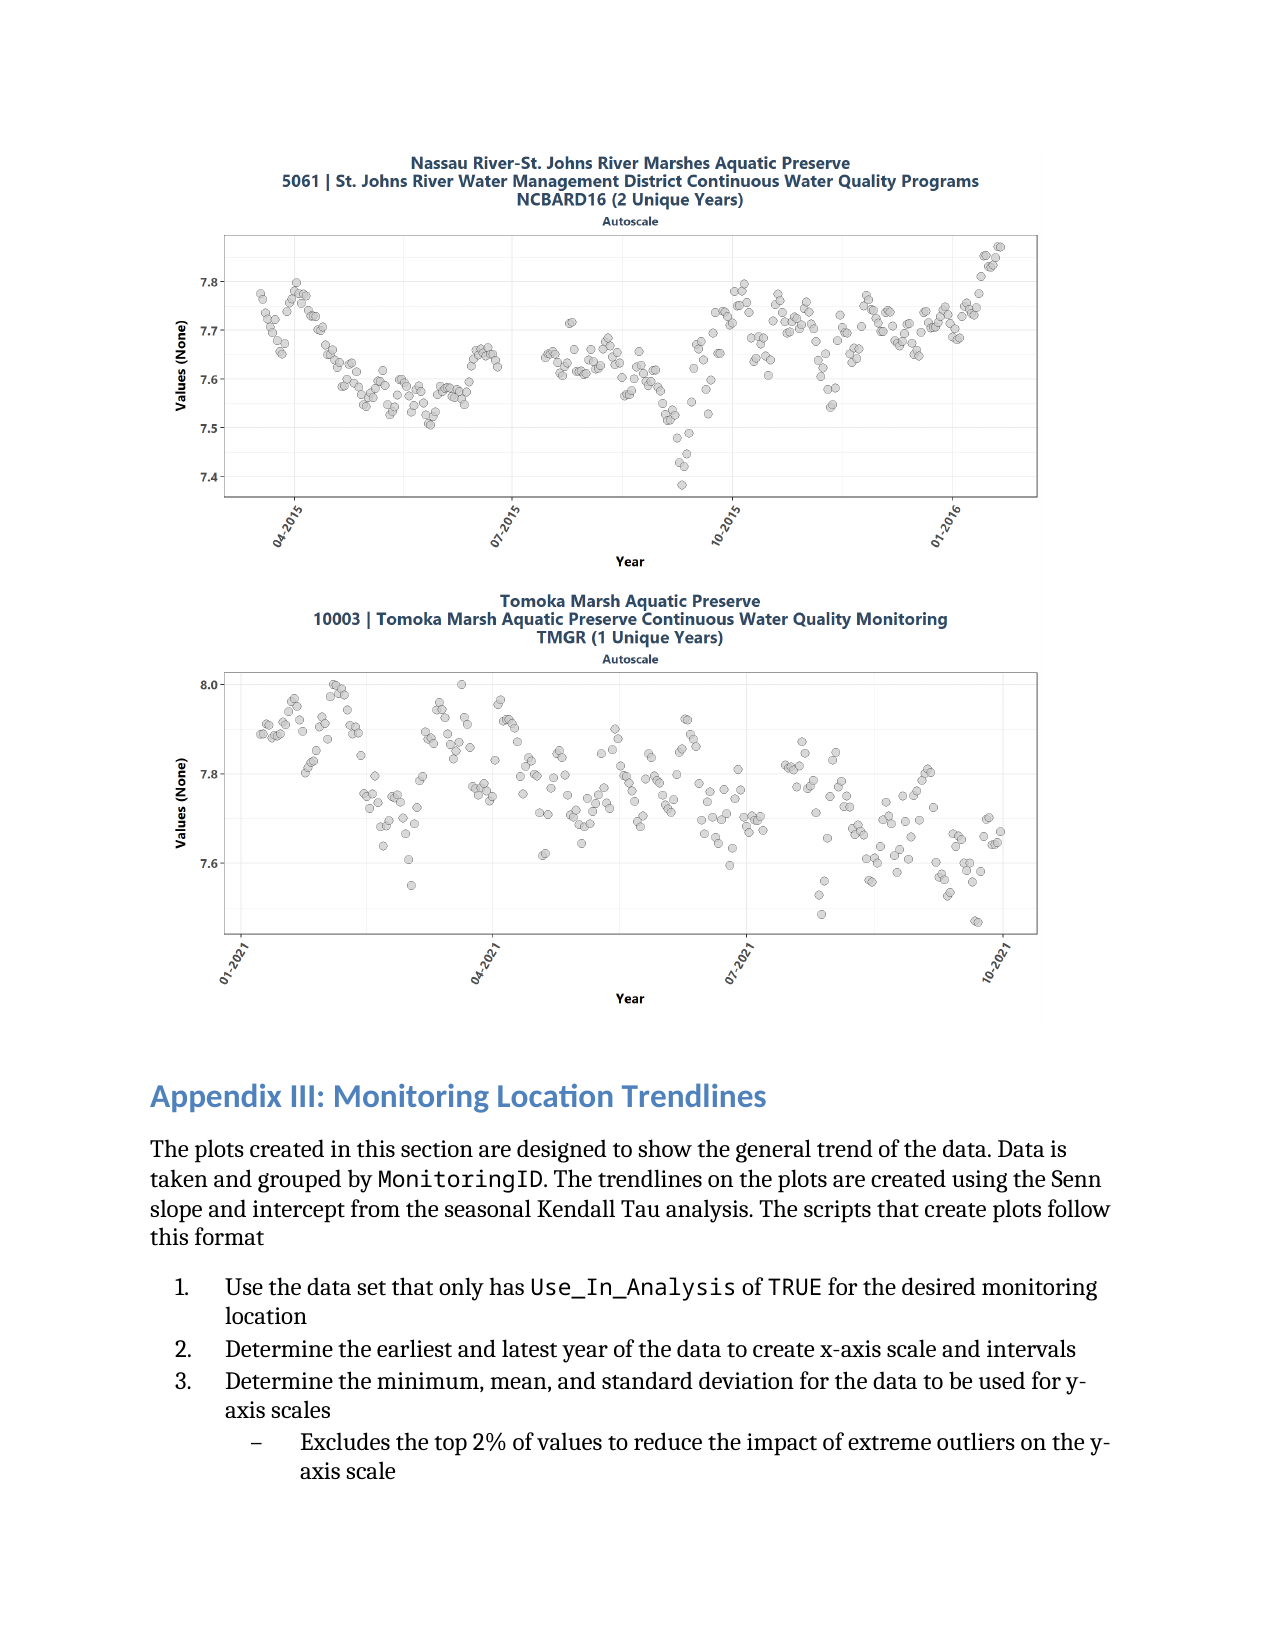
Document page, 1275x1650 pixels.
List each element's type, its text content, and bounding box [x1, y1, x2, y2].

list Use the data set that only has Use_In_Analysis of TRUE for the desired monitoring location [175, 1271, 1125, 1331]
subtitle Appendix III: Monitoring Location Trendlines [150, 1075, 1125, 1116]
list Determine the earliest and latest year of the data to create x-axis scale and intervals [175, 1334, 1125, 1363]
picture [168, 150, 1044, 1025]
list Excludes the top 2% of values to reduce the impact of extreme outliers on the y-axis scale [250, 1428, 1125, 1486]
text The plots created in this section are designed to show the general trend of the data. Data is taken and grouped by MonitoringID. The trendlines on the plots are created using the Senn slope and intercept from the seasonal Kendall Tau analysis. The scripts that create plots follow this format [150, 1134, 1125, 1252]
list Determine the minimum, mean, and standard deviation for the data to be used for y-axis scales [175, 1367, 1125, 1424]
